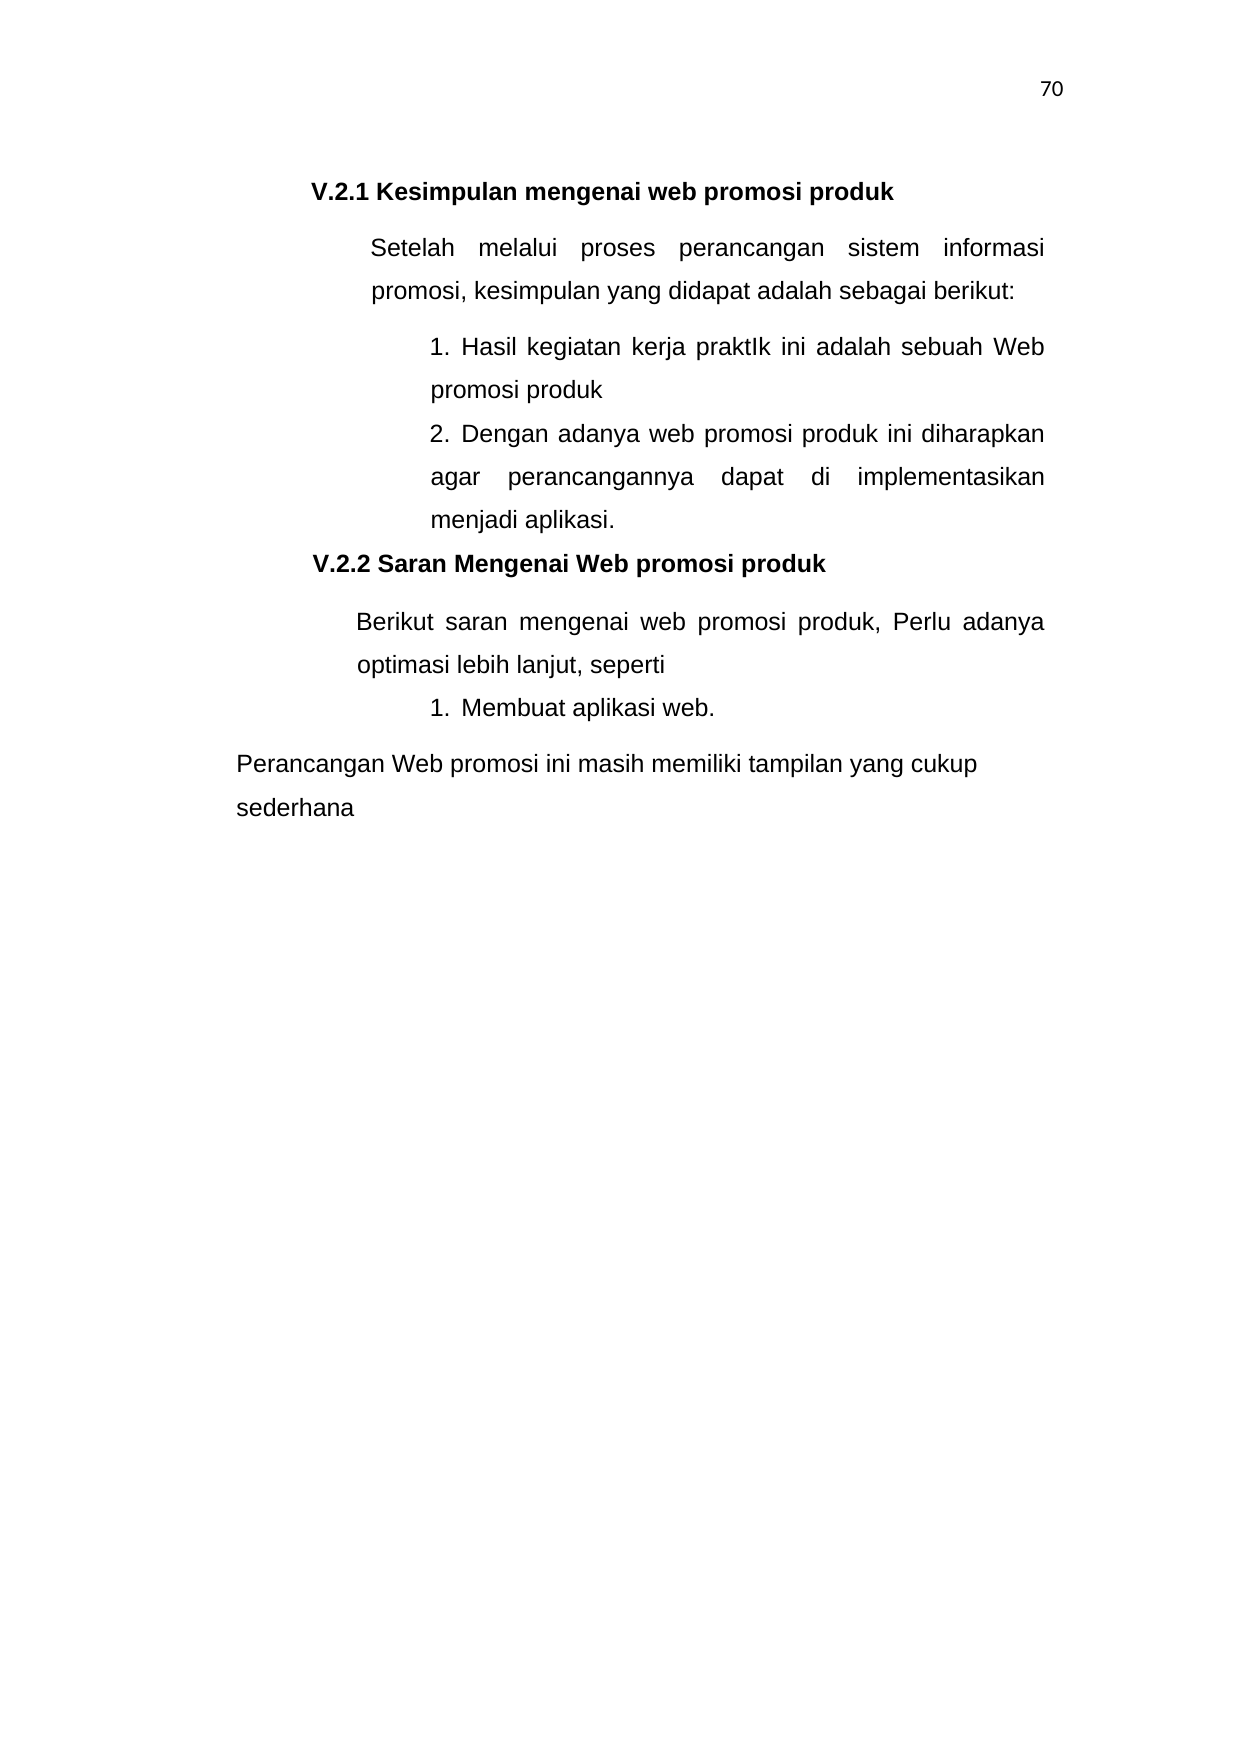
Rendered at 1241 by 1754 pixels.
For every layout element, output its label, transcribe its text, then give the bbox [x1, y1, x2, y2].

text Berikut saran mengenai web promosi produk, Perlu adanya optimasi lebih lanjut, seperti [356, 606, 1046, 678]
list Hasil kegiatan kerja praktIk ini adalah sebuah Web promosi produk [429, 332, 1046, 404]
text Perancangan Web promosi ini masih memiliki tampilan yang cukup sederhana [236, 749, 1063, 821]
text V.2.2 Saran Mengenai Web promosi produk [312, 549, 1063, 577]
text Setelah melalui proses perancangan sistem informasi promosi, kesimpulan yang didapat adalah sebagai berikut: [370, 232, 1046, 304]
subtitle V.2.1 Kesimpulan mengenai web promosi produk [311, 177, 1063, 206]
list Membuat aplikasi web. [429, 693, 1046, 722]
list Dengan adanya web promosi produk ini diharapkan agar perancangannya dapat di implementasikan menjadi aplikasi. [429, 419, 1046, 534]
